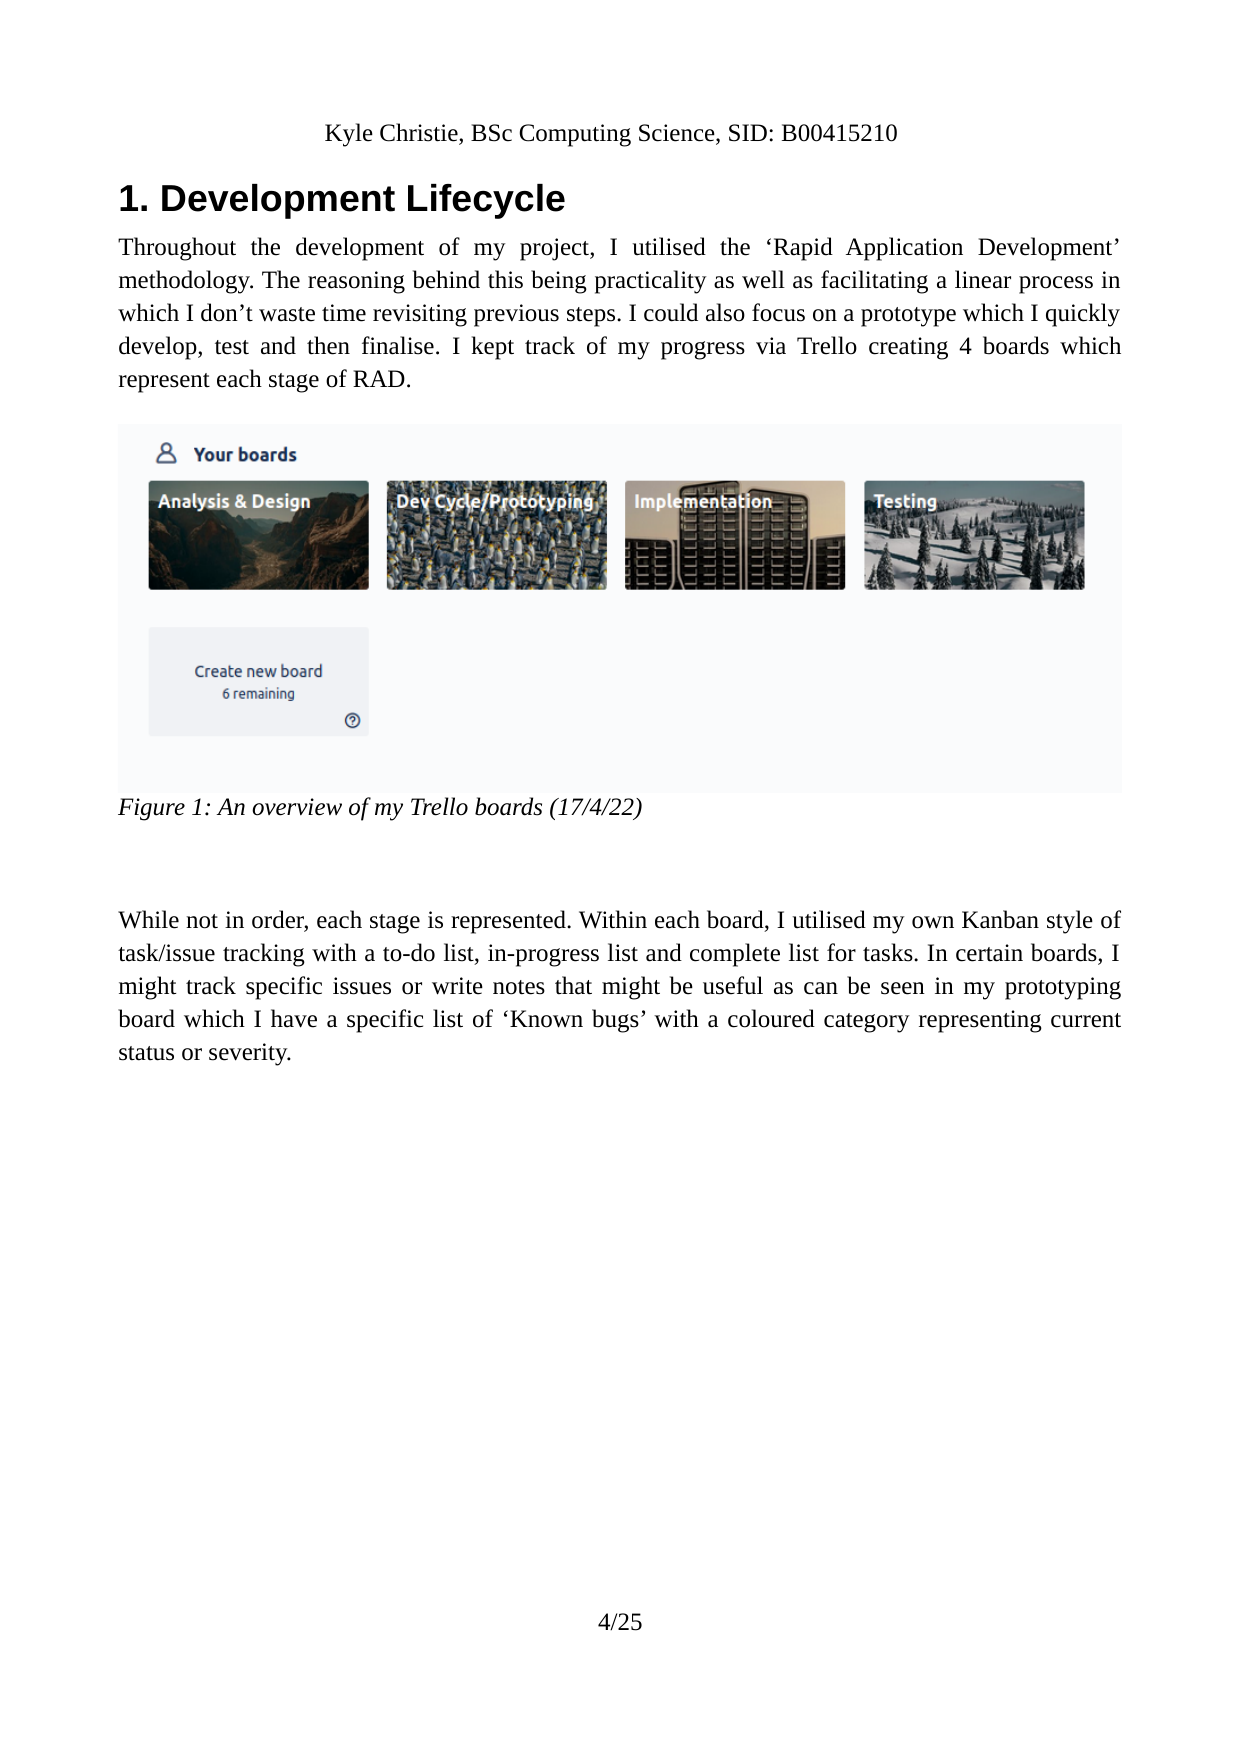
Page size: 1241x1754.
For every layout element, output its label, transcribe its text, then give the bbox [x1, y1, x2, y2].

subtitle 1. Development Lifecycle [118, 176, 1122, 219]
text While not in order, each stage is represented. Within each board, I utilised my own Kanban style of task/issue tracking with a to-do list, in-progress list and complete list for tasks. In certain boards, I might track specific issues or write notes that might be useful as can be seen in my prototyping board which I have a specific list of ‘Known bugs’ with a coloured category representing current status or severity. [118, 905, 1122, 1066]
text Throughout the development of my project, I utilised the ‘Rapid Application Development’ methodology. The reasoning behind this being practicality as well as facilitating a linear process in which I don’t waste time revisiting previous steps. I could also focus on a prototype which I quickly develop, test and then finalise. I kept track of my progress via Trello creating 4 boards which represent each stage of RAD. [118, 232, 1122, 393]
picture [117, 424, 1122, 793]
